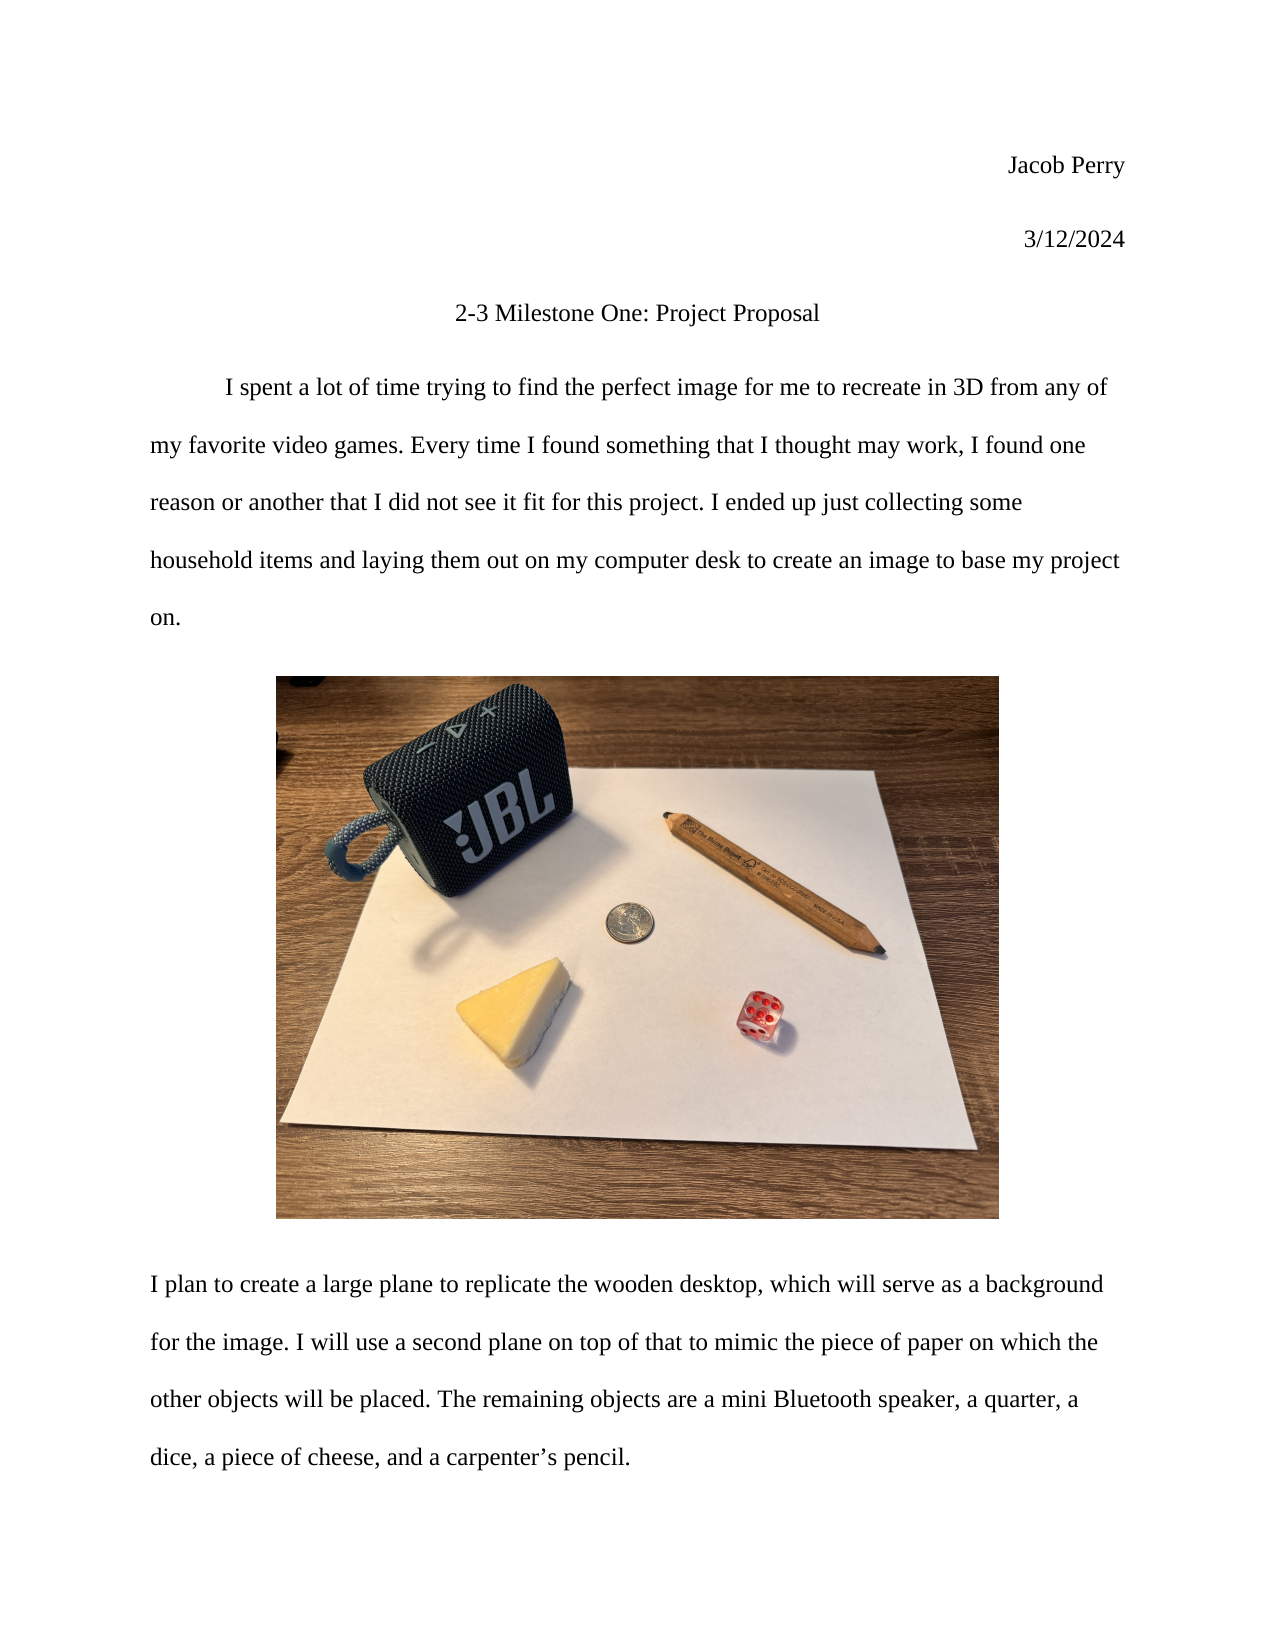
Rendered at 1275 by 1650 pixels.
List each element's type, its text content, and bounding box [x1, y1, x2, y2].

text Jacob Perry [150, 150, 1125, 179]
text 3/12/2024 [150, 224, 1125, 253]
text 2-3 Milestone One: Project Proposal [150, 298, 1125, 327]
text I plan to create a large plane to replicate the wooden desktop, which will serve as a background for the image. I will use a second plane on top of that to mimic the piece of paper on which the other objects will be placed. The remaining objects are a mini Bluetooth speaker, a quarter, a dice, a piece of cheese, and a carpenter’s pencil. [150, 1269, 1125, 1471]
text I spent a lot of time trying to find the perfect image for me to recreate in 3D from any of my favorite video games. Every time I found something that I thought may work, I found one reason or another that I did not see it fit for this project. I ended up just collecting some household items and laying them out on my computer desk to create an image to base my project on. [150, 372, 1125, 631]
